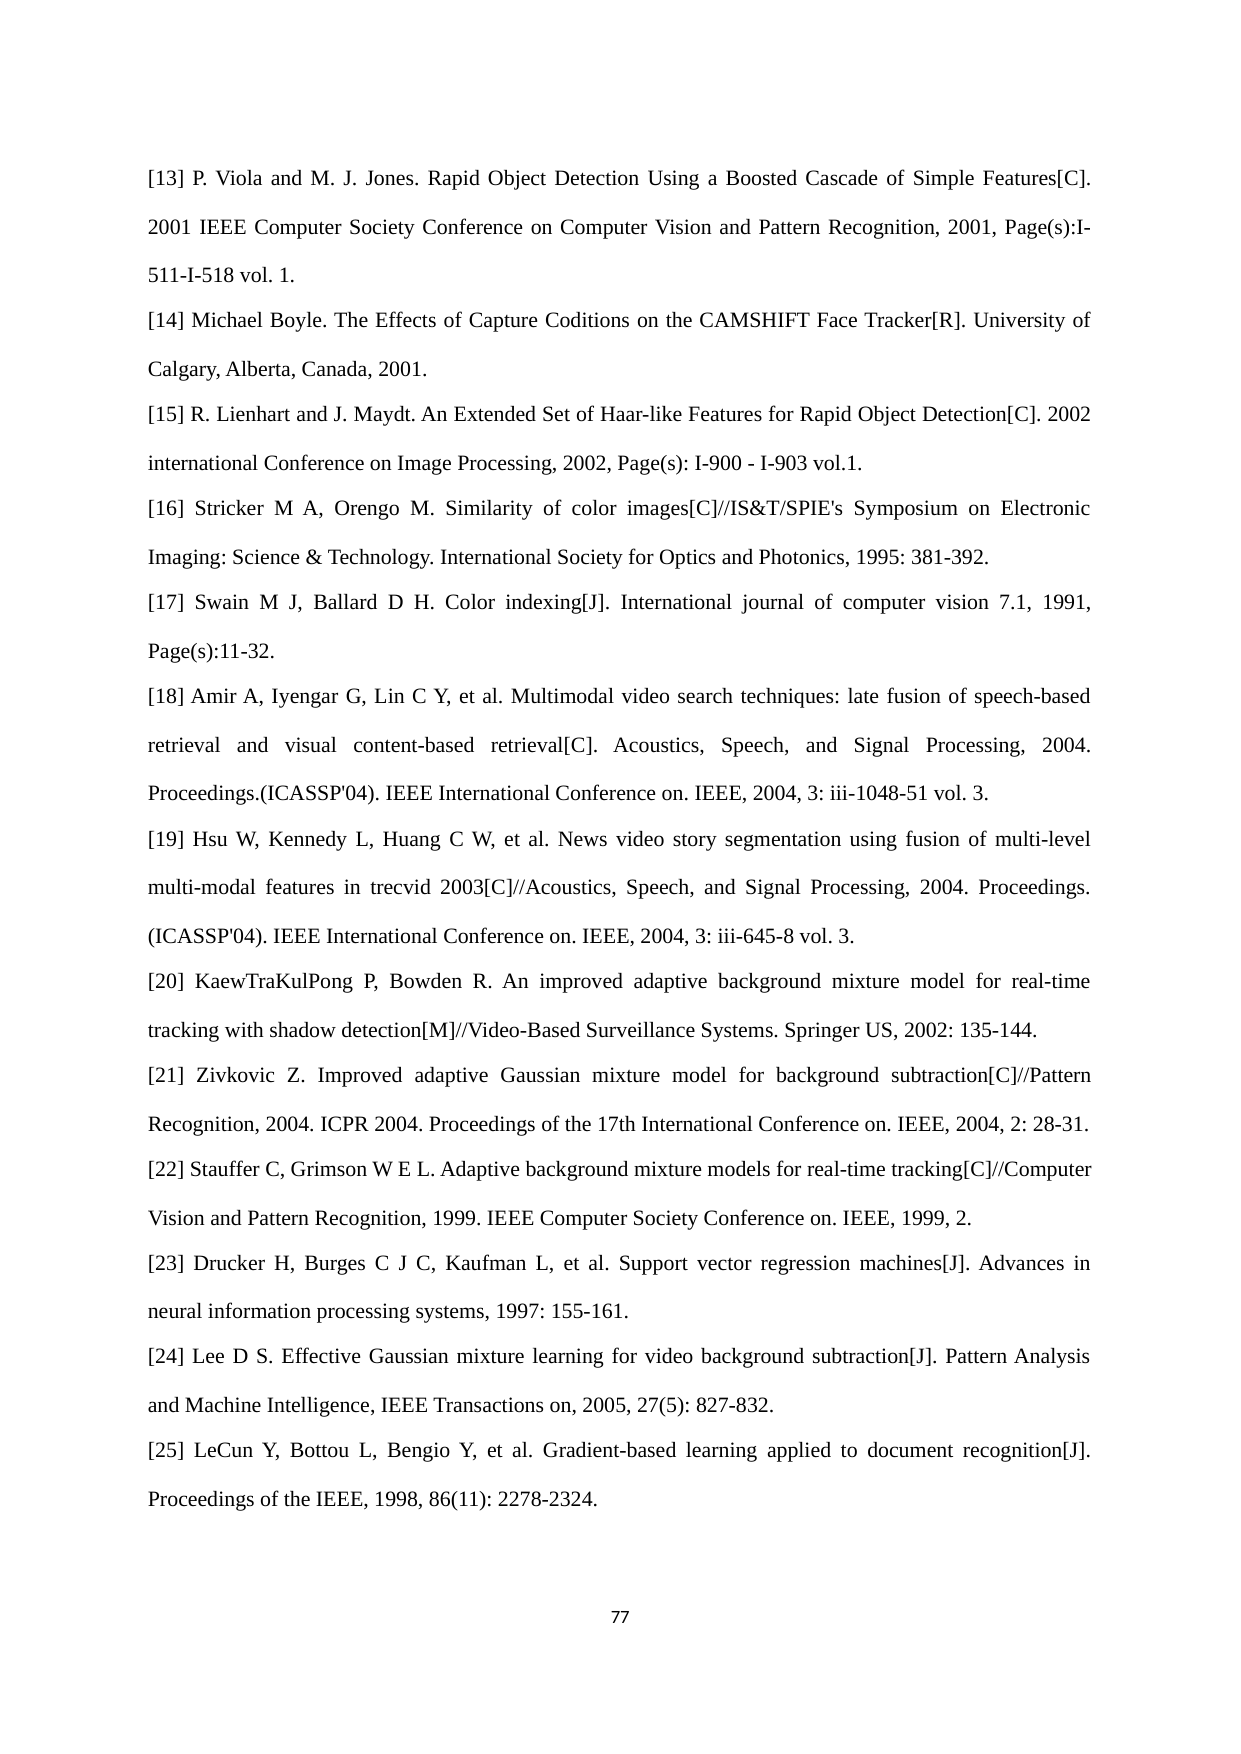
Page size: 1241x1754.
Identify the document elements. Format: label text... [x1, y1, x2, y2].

text [23] Drucker H, Burges C J C, Kaufman L, et al. Support vector regression machines[J]. Advances in neural information processing systems, 1997: 155-161. [148, 1246, 1092, 1327]
text [17] Swain M J, Ballard D H. Color indexing[J]. International journal of computer vision 7.1, 1991, Page(s):11-32. [148, 585, 1092, 667]
text [22] Stauffer C, Grimson W E L. Adaptive background mixture models for real-time tracking[C]//Computer Vision and Pattern Recognition, 1999. IEEE Computer Society Conference on. IEEE, 1999, 2. [148, 1152, 1092, 1233]
text [19] Hsu W, Kennedy L, Huang C W, et al. News video story segmentation using fusion of multi-level multi-modal features in trecvid 2003[C]//Acoustics, Speech, and Signal Processing, 2004. Proceedings.(ICASSP'04). IEEE International Conference on. IEEE, 2004, 3: iii-645-8 vol. 3. [148, 822, 1092, 952]
text [14] Michael Boyle. The Effects of Capture Coditions on the CAMSHIFT Face Tracker[R]. University of Calgary, Alberta, Canada, 2001. [148, 304, 1092, 385]
text [25] LeCun Y, Bottou L, Bengio Y, et al. Gradient-based learning applied to document recognition[J]. Proceedings of the IEEE, 1998, 86(11): 2278-2324. [148, 1434, 1092, 1515]
text [15] R. Lienhart and J. Maydt. An Extended Set of Haar-like Features for Rapid Object Detection[C]. 2002 international Conference on Image Processing, 2002, Page(s): I-900 - I-903 vol.1. [148, 398, 1092, 479]
text [16] Stricker M A, Orengo M. Similarity of color images[C]//IS&T/SPIE's Symposium on Electronic Imaging: Science & Technology. International Society for Optics and Photonics, 1995: 381-392. [148, 492, 1092, 573]
text [18] Amir A, Iyengar G, Lin C Y, et al. Multimodal video search techniques: late fusion of speech-based retrieval and visual content-based retrieval[C]. Acoustics, Speech, and Signal Processing, 2004. Proceedings.(ICASSP'04). IEEE International Conference on. IEEE, 2004, 3: iii-1048-51 vol. 3. [148, 679, 1092, 809]
text [24] Lee D S. Effective Gaussian mixture learning for video background subtraction[J]. Pattern Analysis and Machine Intelligence, IEEE Transactions on, 2005, 27(5): 827-832. [148, 1340, 1092, 1421]
text [13] P. Viola and M. J. Jones. Rapid Object Detection Using a Boosted Cascade of Simple Features[C]. 2001 IEEE Computer Society Conference on Computer Vision and Pattern Recognition, 2001, Page(s):I-511-I-518 vol. 1. [148, 161, 1092, 291]
text [21] Zivkovic Z. Improved adaptive Gaussian mixture model for background subtraction[C]//Pattern Recognition, 2004. ICPR 2004. Proceedings of the 17th International Conference on. IEEE, 2004, 2: 28-31. [148, 1058, 1092, 1139]
text [20] KaewTraKulPong P, Bowden R. An improved adaptive background mixture model for real-time tracking with shadow detection[M]//Video-Based Surveillance Systems. Springer US, 2002: 135-144. [148, 964, 1092, 1046]
